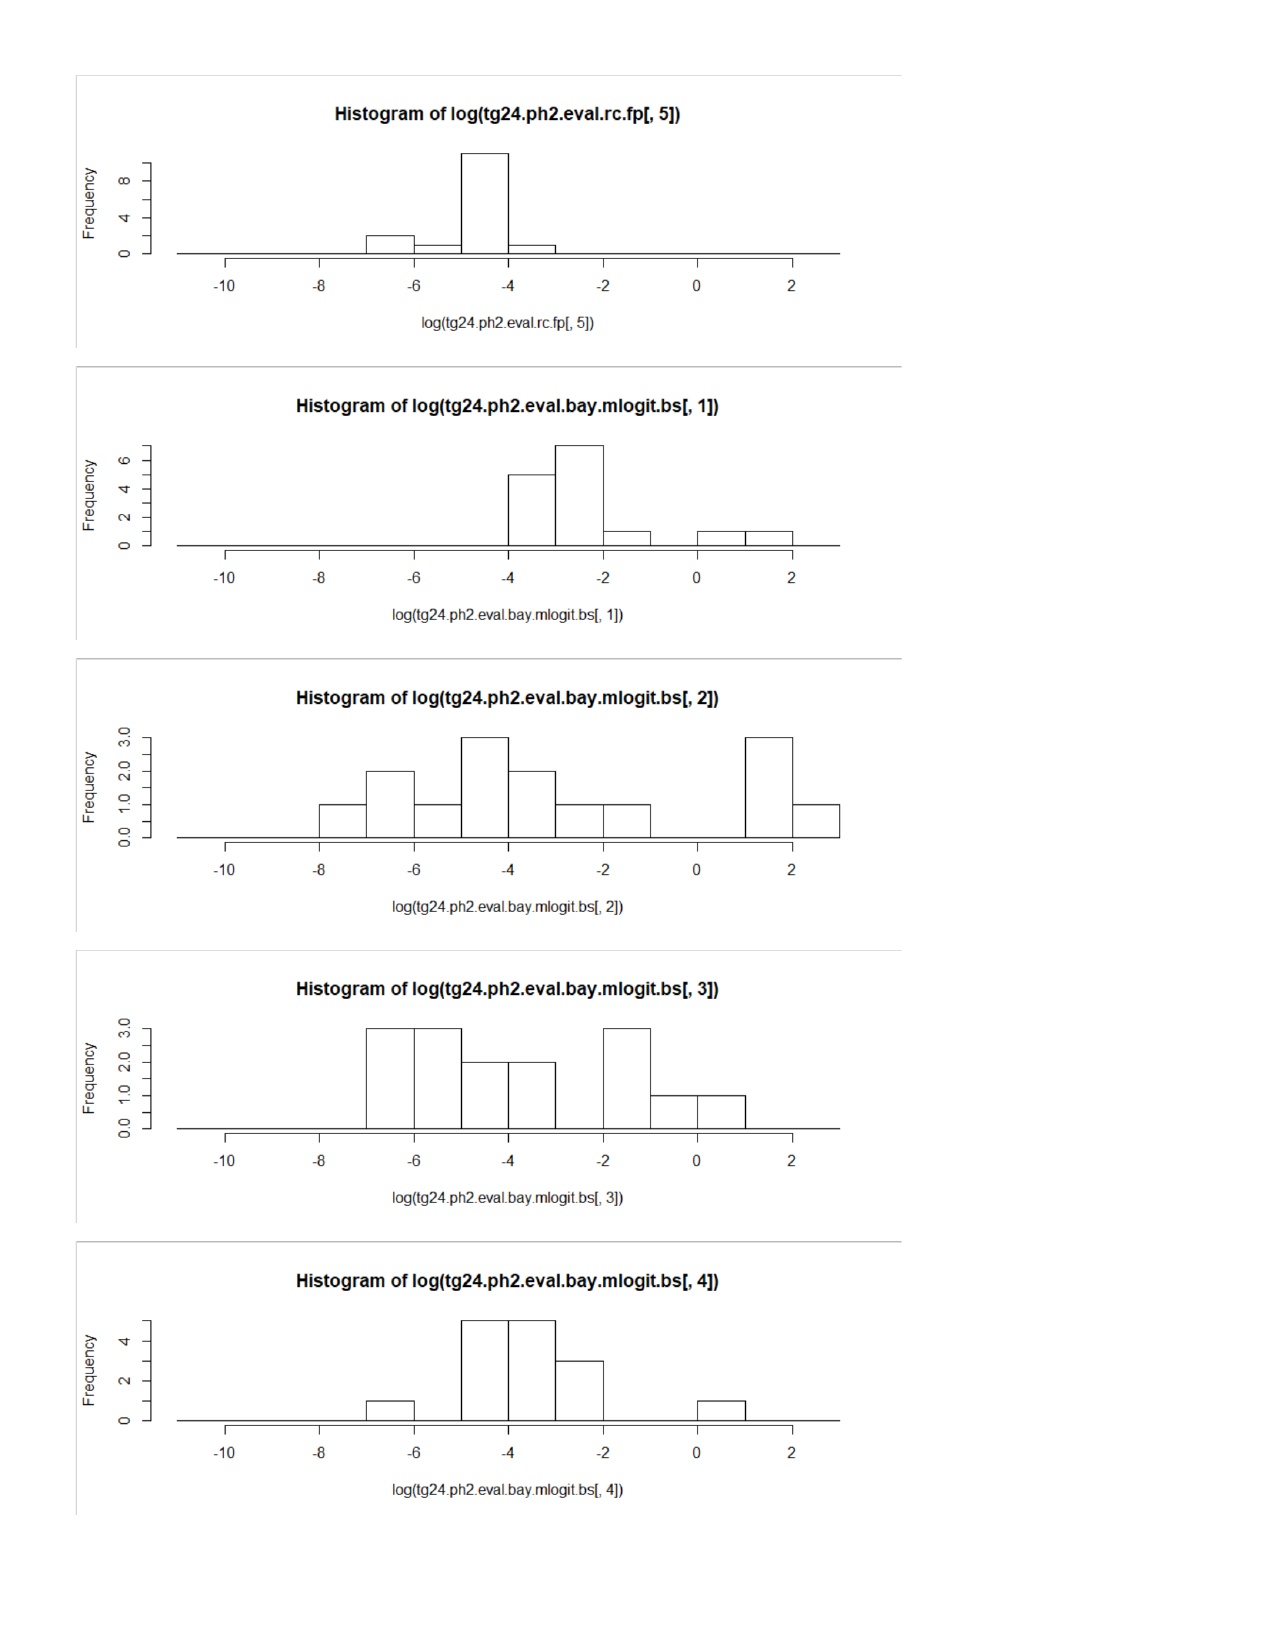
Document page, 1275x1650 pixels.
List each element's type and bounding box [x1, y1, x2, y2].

picture [75, 366, 902, 640]
picture [75, 658, 902, 932]
picture [75, 950, 902, 1223]
picture [75, 1241, 902, 1515]
picture [75, 75, 902, 348]
